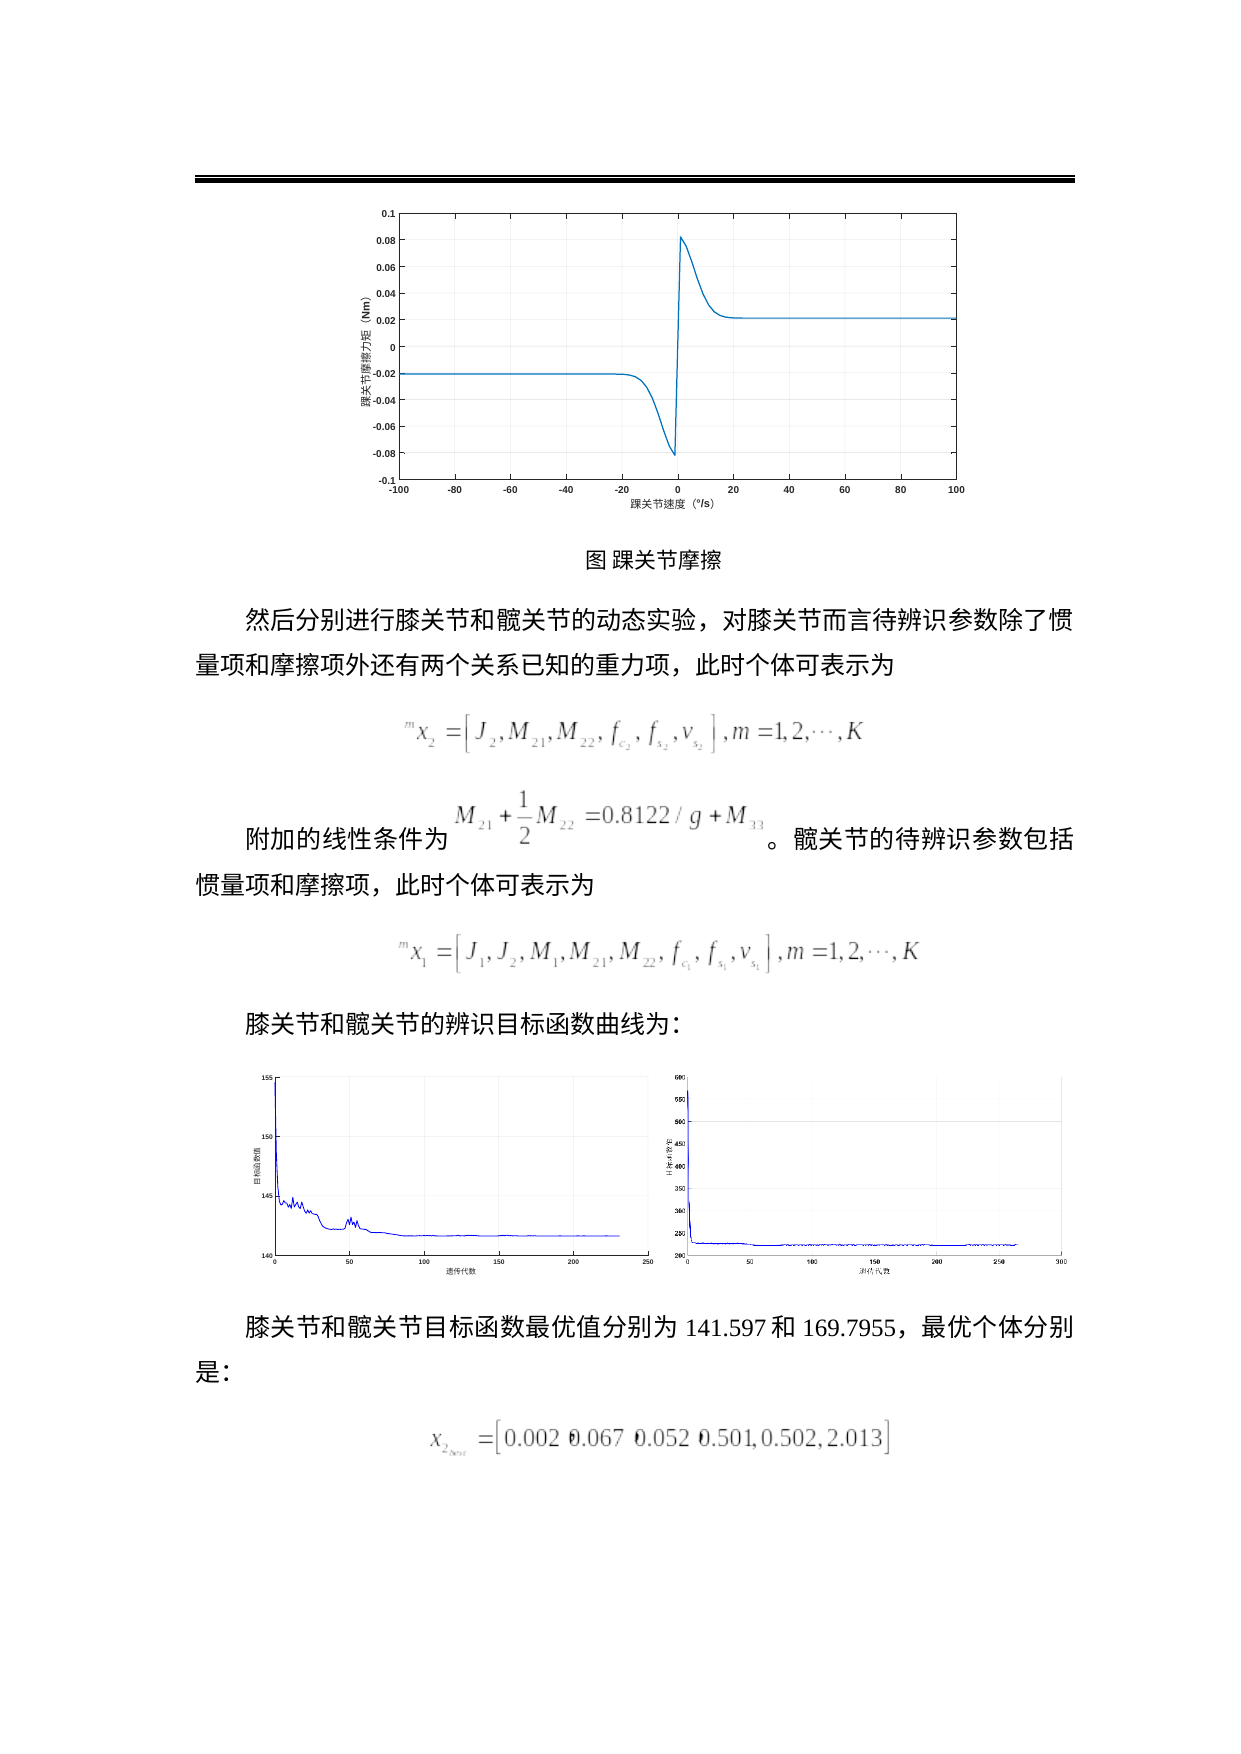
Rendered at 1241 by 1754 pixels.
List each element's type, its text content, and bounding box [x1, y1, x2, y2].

text 图 踝关节摩擦 [232, 543, 1075, 575]
text 膝关节和髋关节目标函数最优值分别为141.597和169.7955，最优个体分别是： [195, 1307, 1075, 1389]
picture [665, 1072, 1069, 1279]
text 附加的线性条件为。髋关节的待辨识参数包括惯量项和摩擦项，此时个体可表示为 [195, 785, 1075, 901]
text 然后分别进行膝关节和髋关节的动态实验，对膝关节而言待辨识参数除了惯量项和摩擦项外还有两个关系已知的重力项，此时个体可表示为 [195, 600, 1075, 682]
text 膝关节和髋关节的辨识目标函数曲线为： [195, 1004, 1075, 1041]
